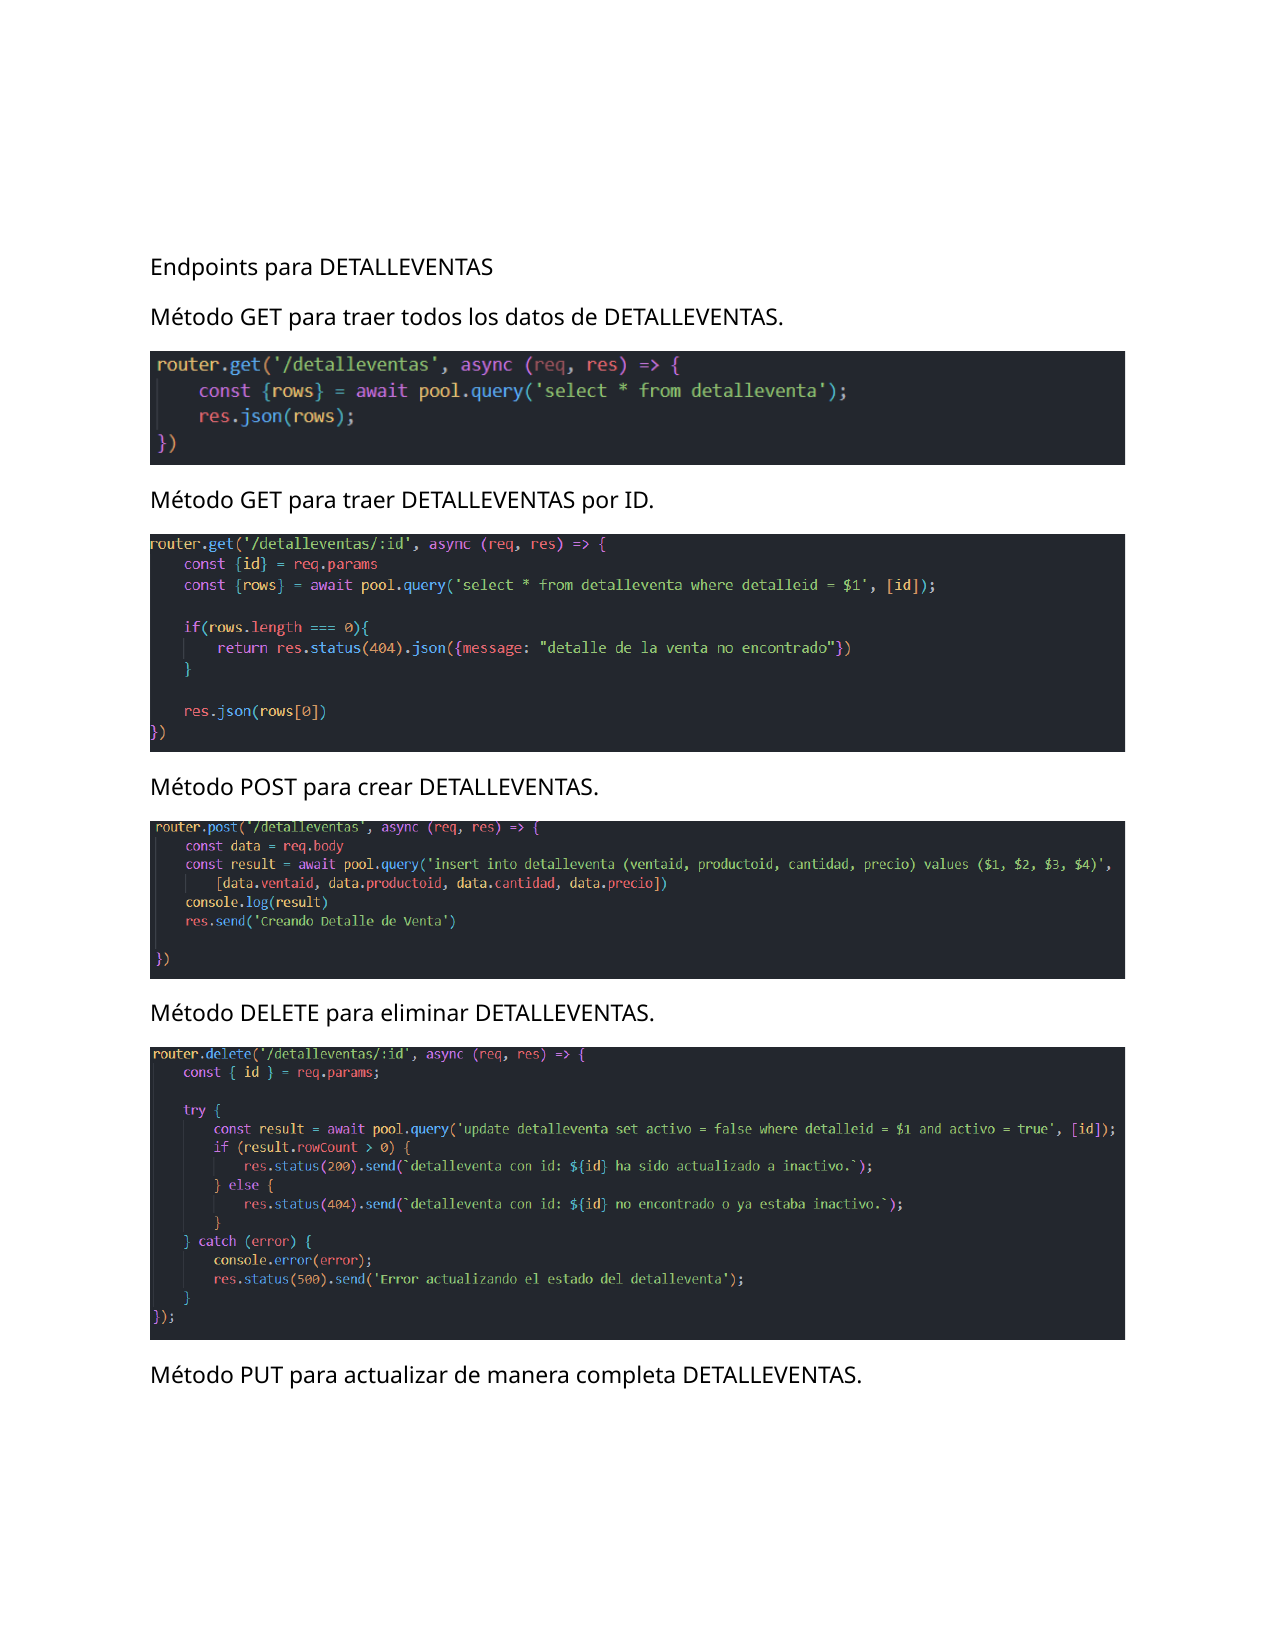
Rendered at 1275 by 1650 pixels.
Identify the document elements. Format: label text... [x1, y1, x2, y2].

text Método DELETE para eliminar DETALLEVENTAS. [150, 997, 1125, 1029]
text Método GET para traer DETALLEVENTAS por ID. [150, 484, 1125, 515]
text Método GET para traer todos los datos de DETALLEVENTAS. [150, 301, 1125, 332]
text Método PUT para actualizar de manera completa DETALLEVENTAS. [150, 1359, 1125, 1390]
picture [150, 1047, 1125, 1340]
picture [150, 821, 1125, 979]
text Método POST para crear DETALLEVENTAS. [150, 771, 1125, 802]
picture [150, 534, 1125, 752]
text Endpoints para DETALLEVENTAS [150, 251, 1125, 282]
picture [150, 351, 1125, 465]
